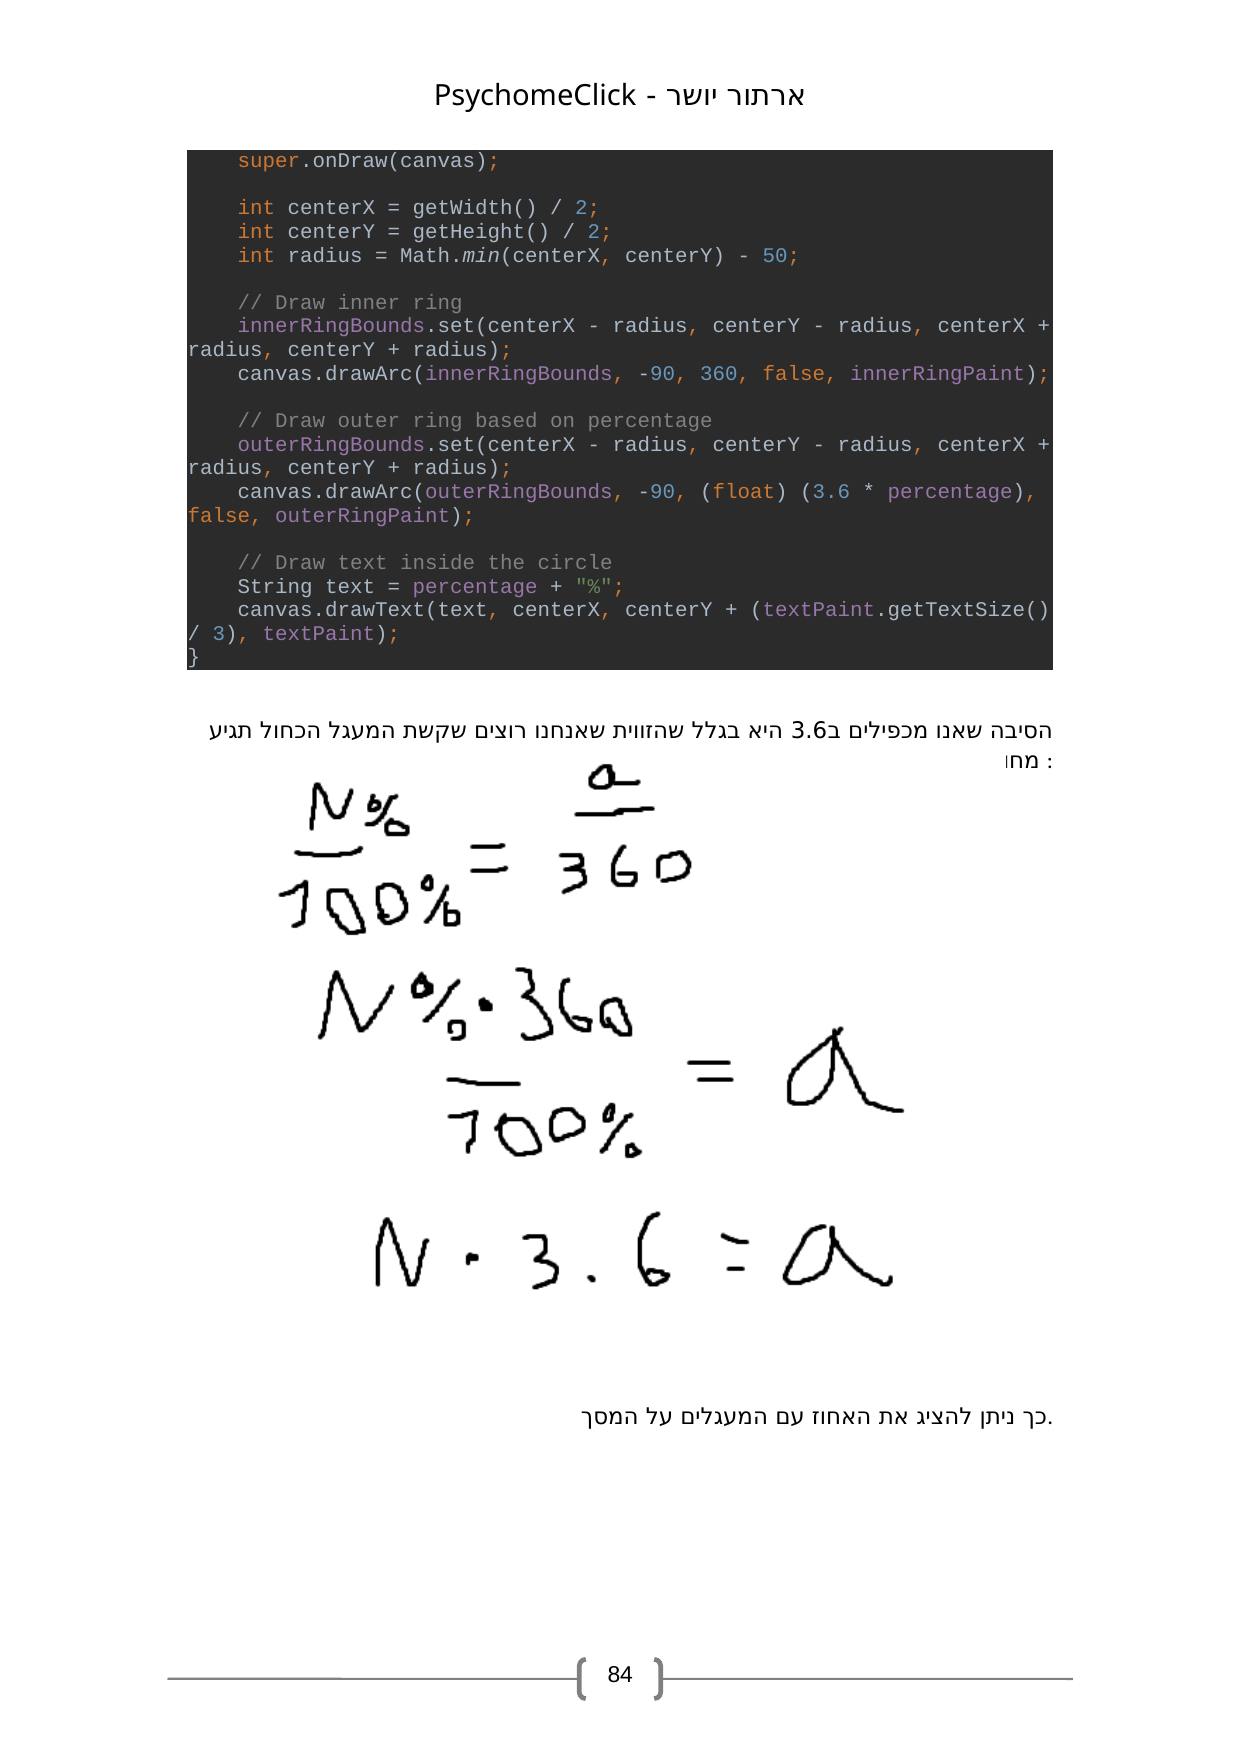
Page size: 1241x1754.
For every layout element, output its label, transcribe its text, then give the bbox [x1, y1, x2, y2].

picture [214, 746, 1007, 1360]
text הסיבה שאנו מכפילים ב3.6 היא בגלל שהזווית שאנחנו רוצים שקשת המעגל הכחול תגיע מחושבת כך : [187, 717, 1053, 774]
text כך ניתן להציג את האחוז עם המעגלים על המסך. [187, 1402, 1053, 1430]
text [187, 150, 1053, 670]
